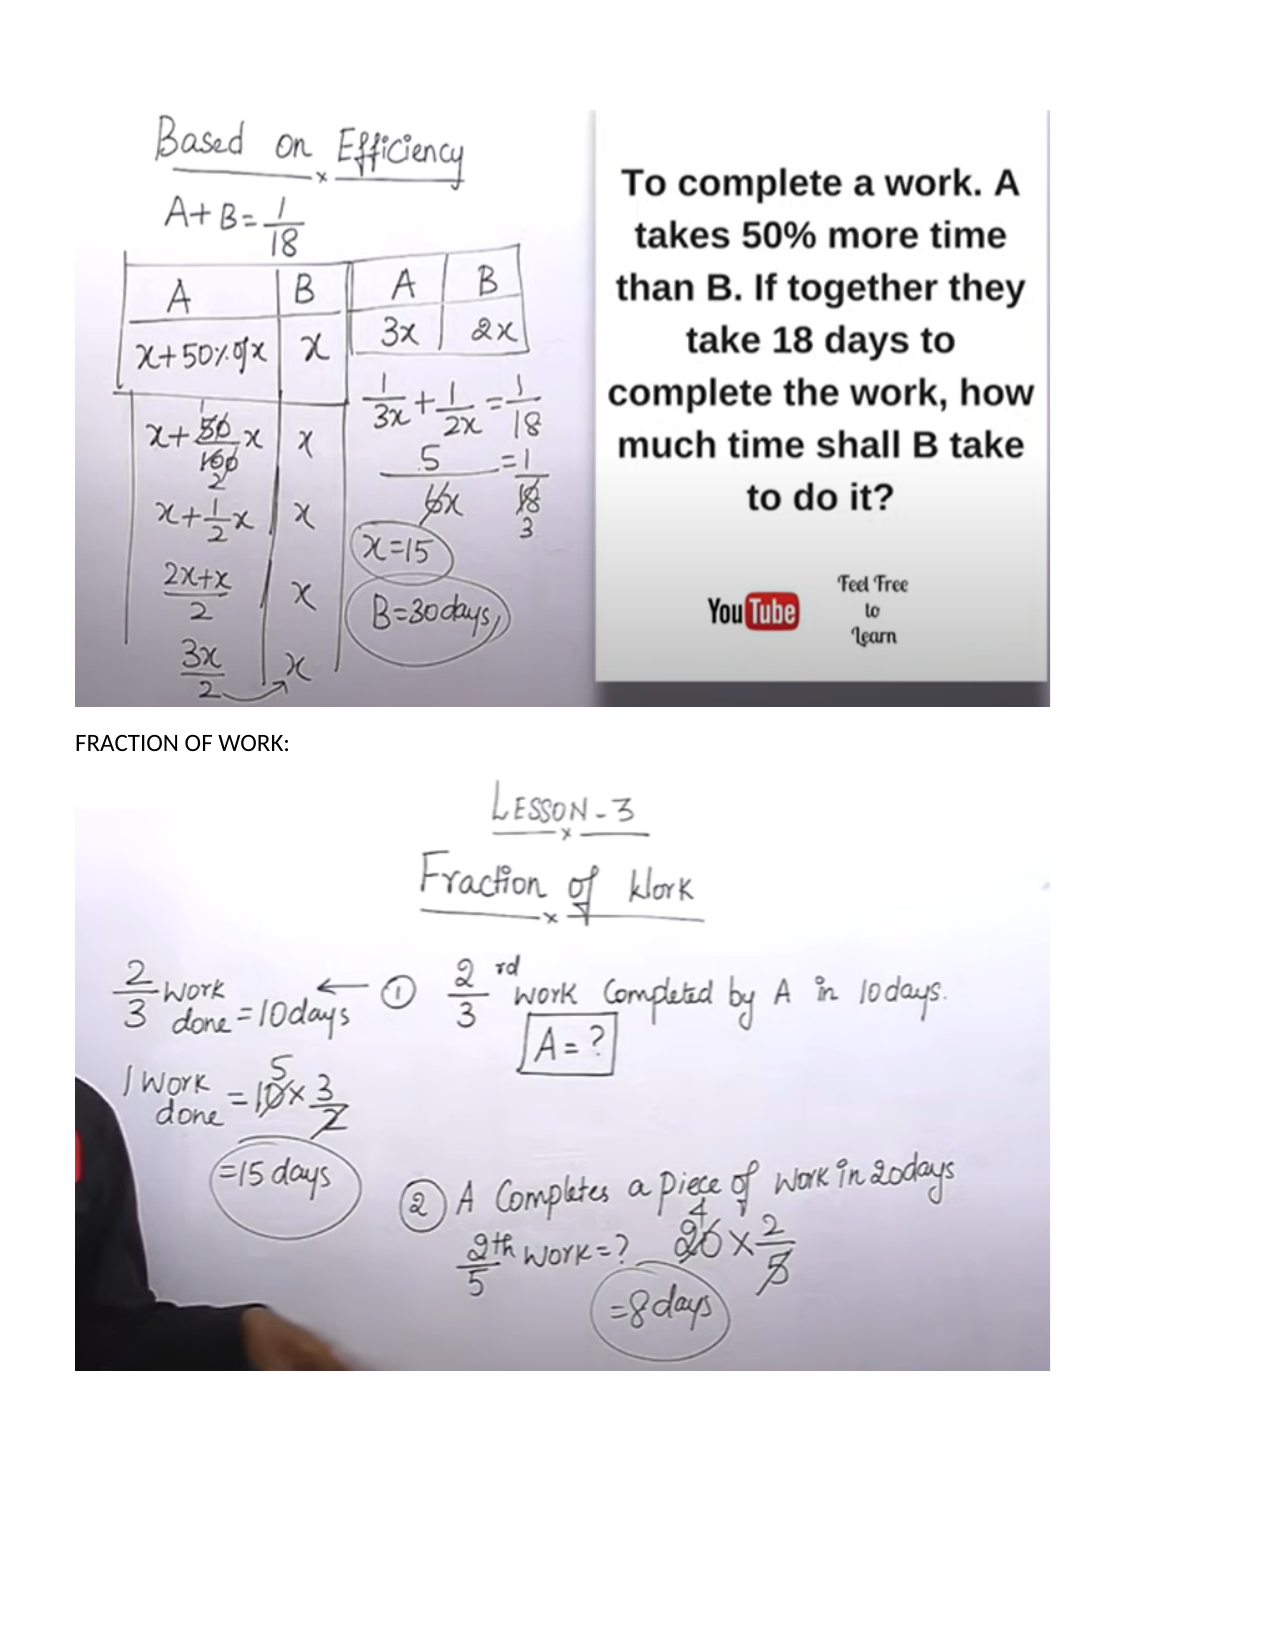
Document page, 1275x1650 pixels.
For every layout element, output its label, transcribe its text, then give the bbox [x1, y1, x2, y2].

text FRACTION OF WORK: [75, 728, 1200, 758]
picture [75, 110, 1050, 707]
picture [75, 779, 1050, 1371]
